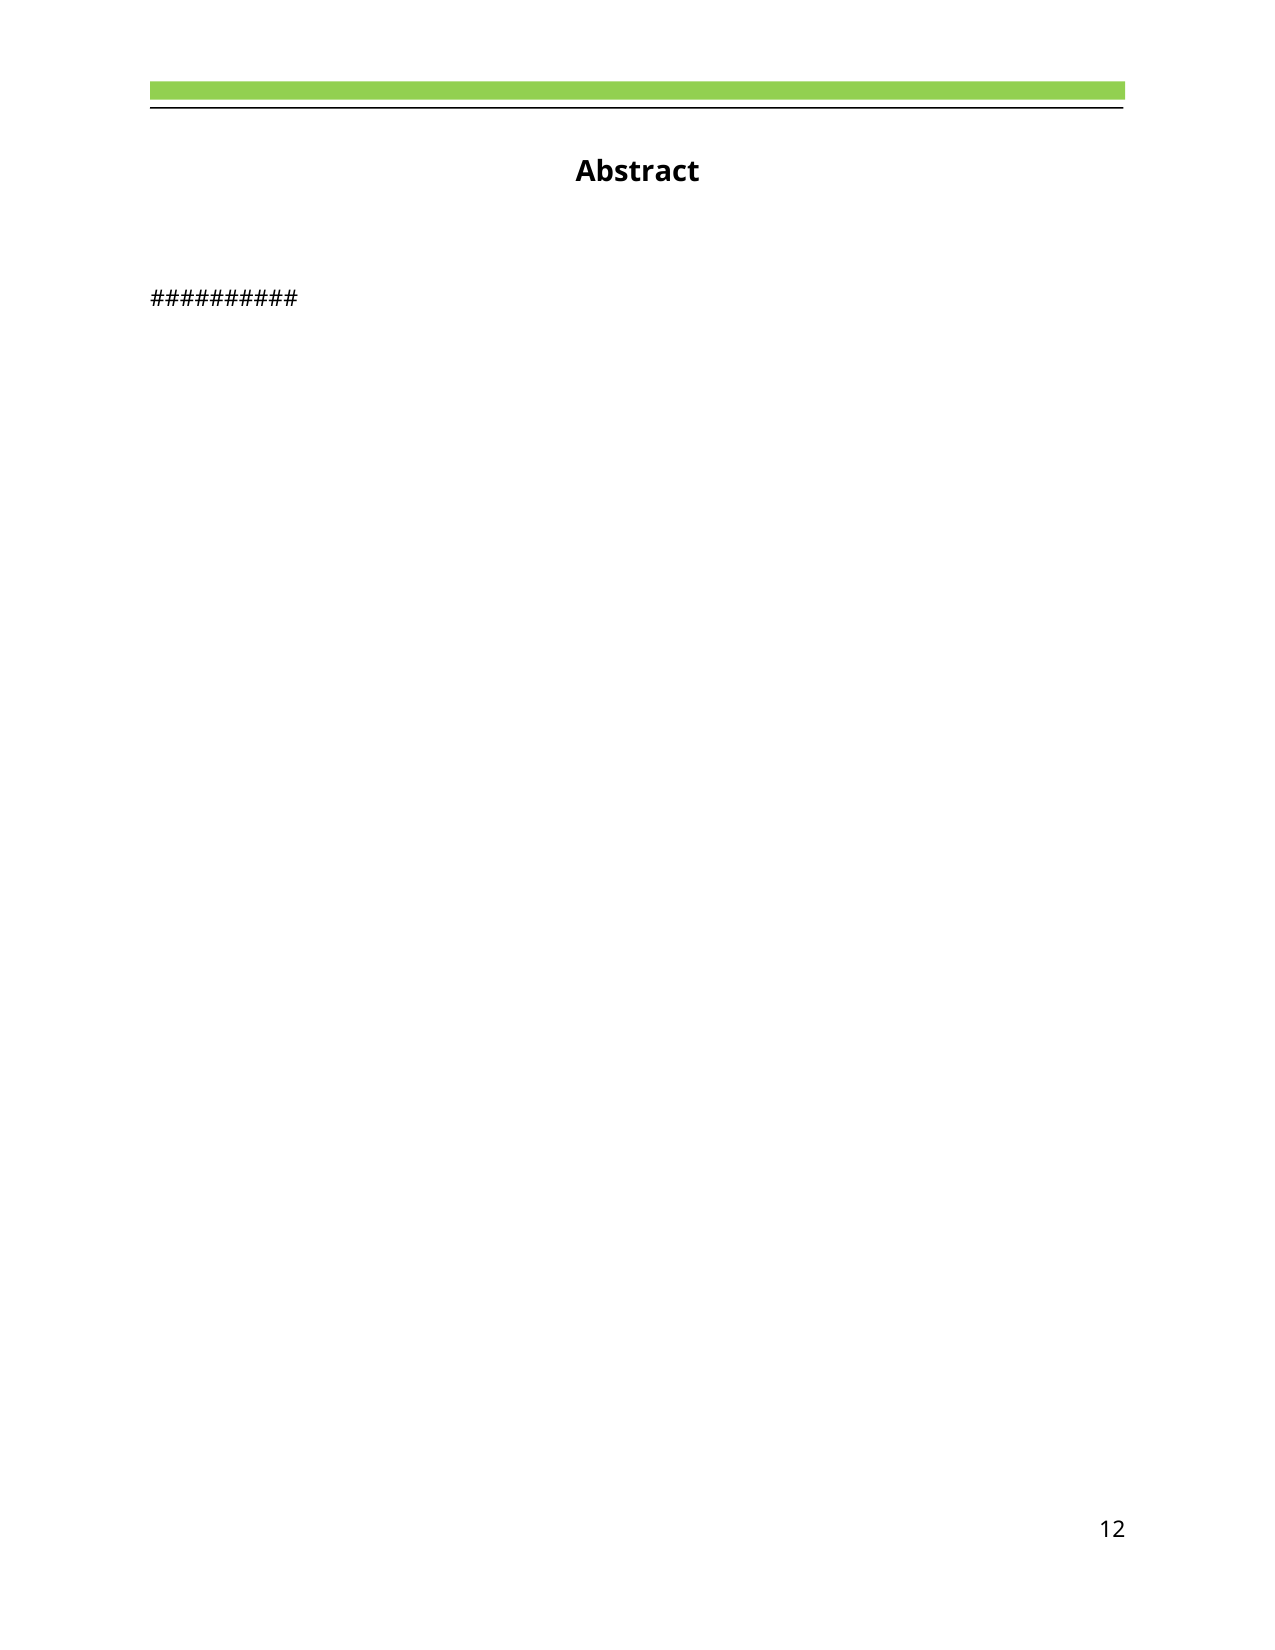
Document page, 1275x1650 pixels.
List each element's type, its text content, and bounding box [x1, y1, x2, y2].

text ########## [150, 282, 1125, 314]
